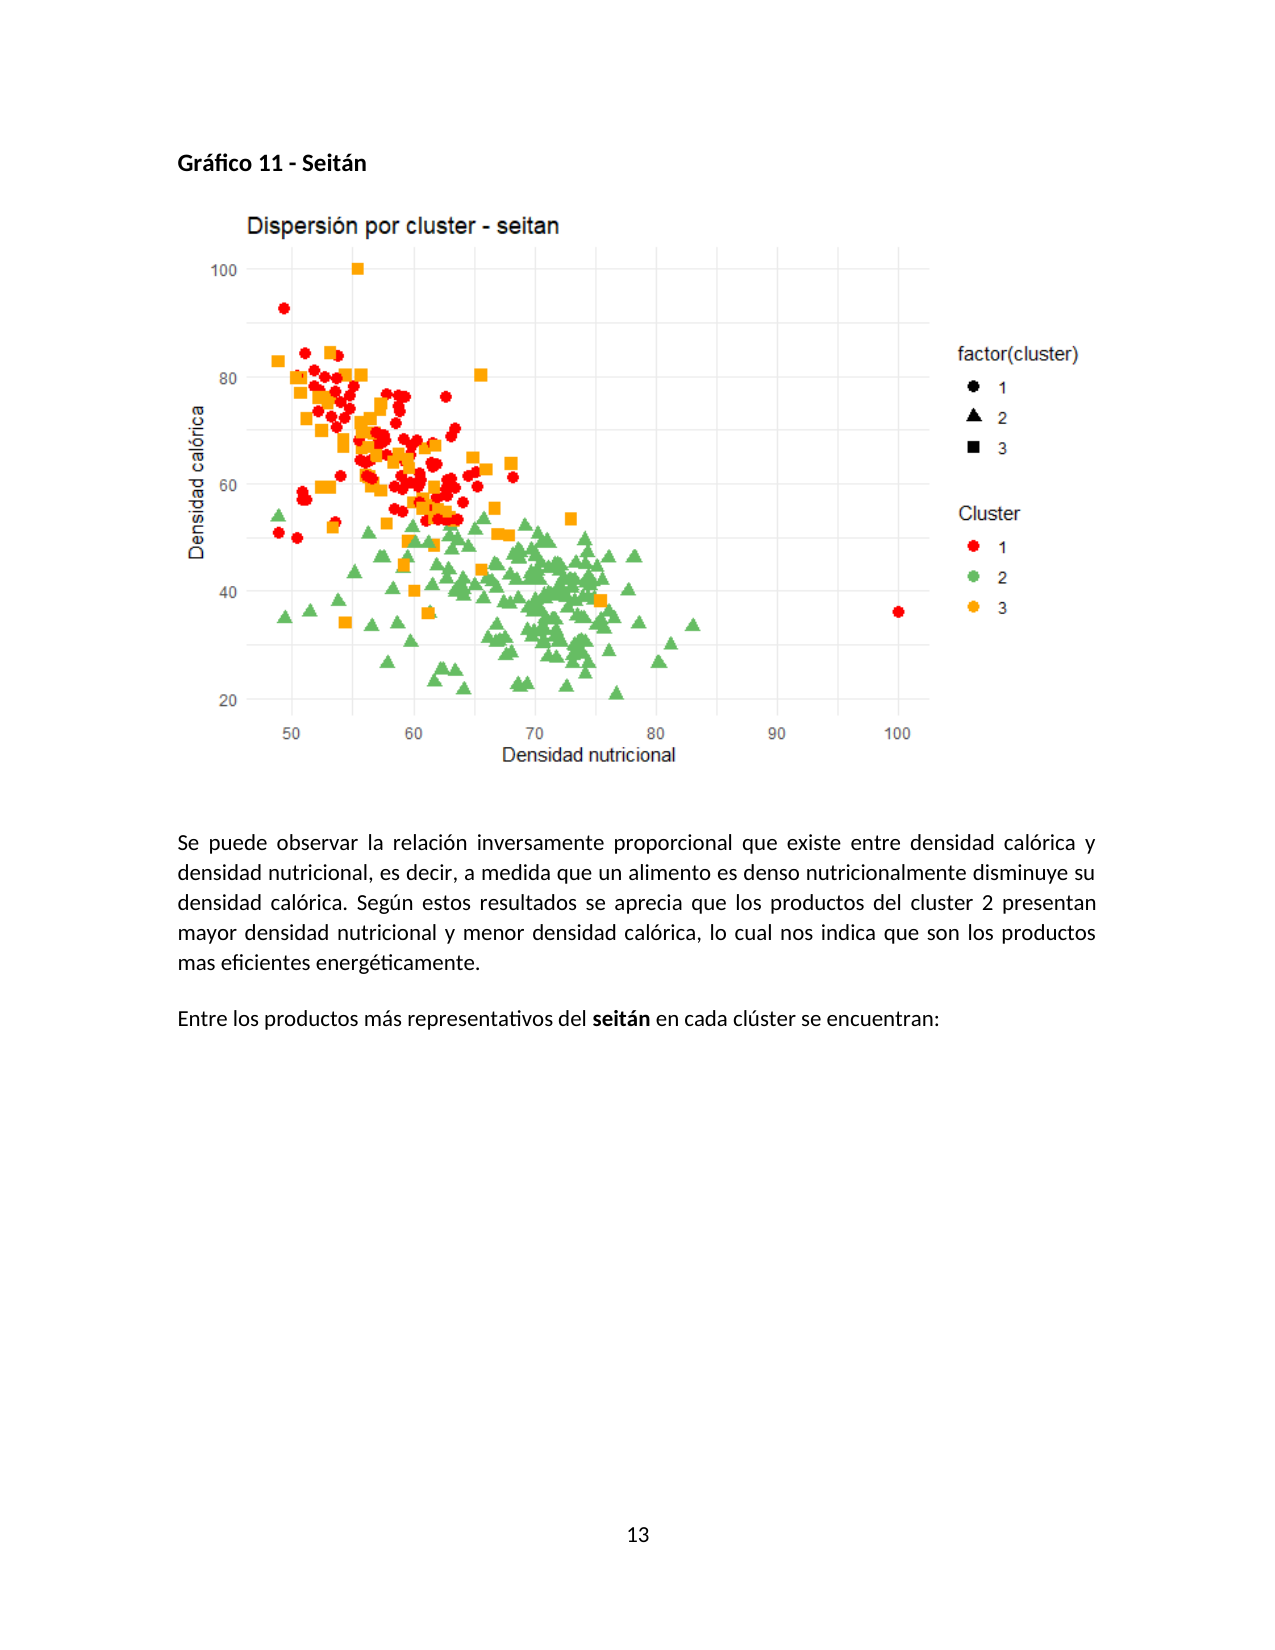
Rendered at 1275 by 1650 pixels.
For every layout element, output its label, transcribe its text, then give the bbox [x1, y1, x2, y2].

picture [177, 205, 1098, 775]
subtitle Gráfico 11 - Seitán [177, 148, 1098, 178]
text Se puede observar la relación inversamente proporcional que existe entre densidad calórica y densidad nutricional, es decir, a medida que un alimento es denso nutricionalmente disminuye su densidad calórica. Según estos resultados se aprecia que los productos del cluster 2 presentan mayor densidad nutricional y menor densidad calórica, lo cual nos indica que son los productos mas eficientes energéticamente. [177, 828, 1098, 977]
text Entre los productos más representativos del seitán en cada clúster se encuentran: [177, 1004, 1098, 1032]
